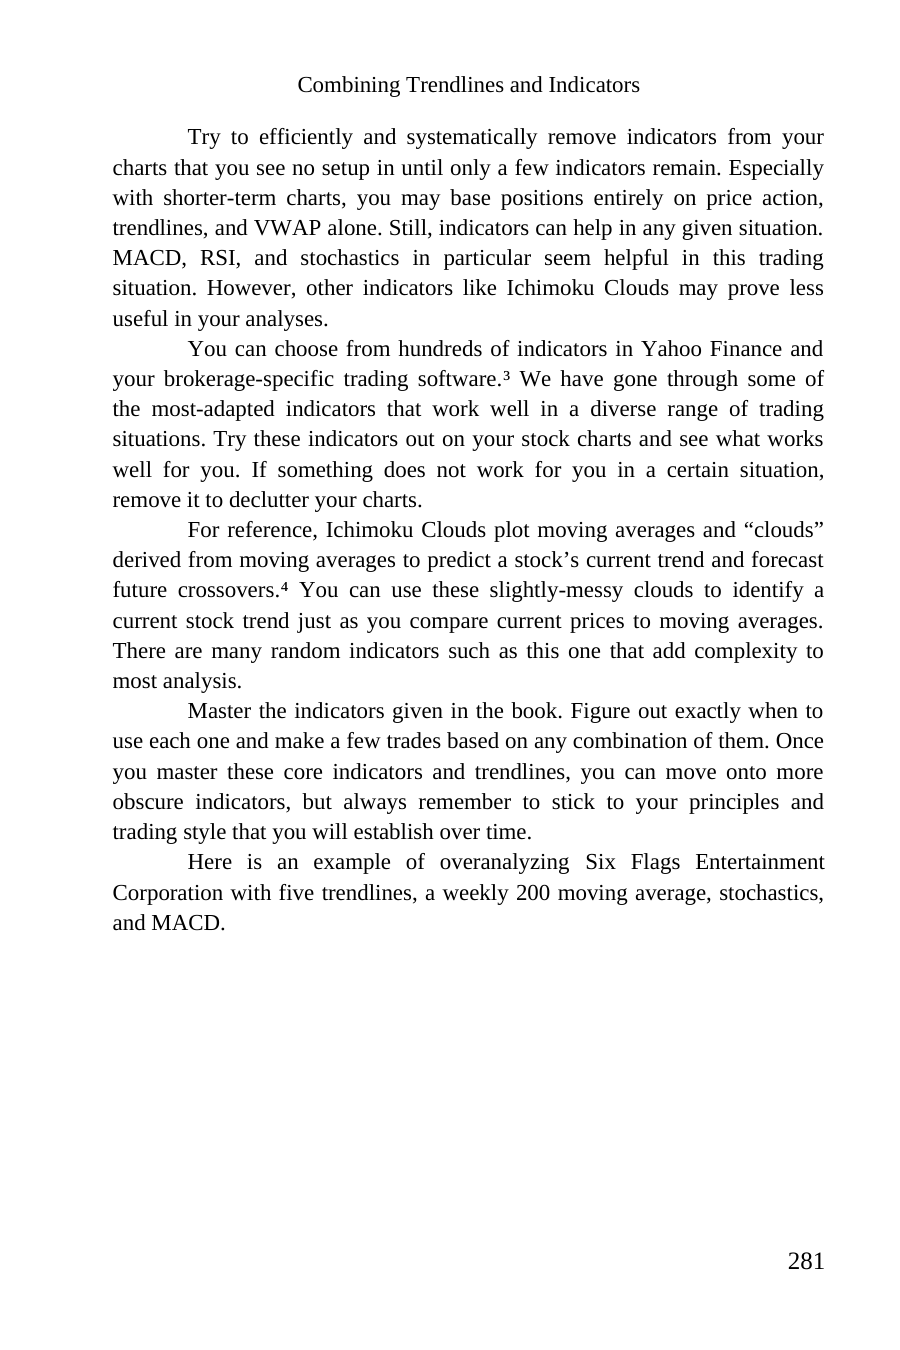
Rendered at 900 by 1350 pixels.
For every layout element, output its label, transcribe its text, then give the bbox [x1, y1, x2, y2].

text Try to efficiently and systematically remove indicators from your charts that you see no setup in until only a few indicators remain. Especially with shorter-term charts, you may base positions entirely on price action, trendlines, and VWAP alone. Still, indicators can help in any given situation. MACD, RSI, and stochastics in particular seem helpful in this trading situation. However, other indicators like Ichimoku Clouds may prove less useful in your analyses. [112, 123, 825, 331]
text Master the indicators given in the book. Figure out exactly when to use each one and make a few trades based on any combination of them. Once you master these core indicators and trendlines, you can move onto more obscure indicators, but always remember to stick to your principles and trading style that you will establish over time. [112, 697, 825, 737]
text Here is an example of overanalyzing Six Flags Entertainment Corporation with five trendlines, a weekly 200 moving average, stochastics, and MACD. [112, 848, 825, 935]
text You can choose from hundreds of indicators in Yahoo Finance and your brokerage-specific trading software.³ We have gone through some of the most-adapted indicators that work well in a diverse range of trading situations. Try these indicators out on your stock charts and see what works well for you. If something does not work for you in a certain situation, remove it to declutter your charts. [112, 335, 825, 512]
text For reference, Ichimoku Clouds plot moving averages and “clouds” derived from moving averages to predict a stock’s current trend and forecast future crossovers.⁴ You can use these slightly-messy clouds to identify a current stock trend just as you compare current prices to moving averages. There are many random indicators such as this one that add complexity to most analysis. [112, 516, 825, 643]
text For reference, Ichimoku Clouds plot moving averages and “clouds” derived from moving averages to predict a stock’s current trend and forecast future crossovers.⁴ You can use these slightly-messy clouds to identify a current stock trend just as you compare current prices to moving averages. There are many random indicators such as this one that add complexity to most analysis. [112, 647, 825, 693]
text Master the indicators given in the book. Figure out exactly when to use each one and make a few trades based on any combination of them. Once you master these core indicators and trendlines, you can move onto more obscure indicators, but always remember to stick to your principles and trading style that you will establish over time. [112, 738, 825, 768]
text Master the indicators given in the book. Figure out exactly when to use each one and make a few trades based on any combination of them. Once you master these core indicators and trendlines, you can move onto more obscure indicators, but always remember to stick to your principles and trading style that you will establish over time. [112, 784, 825, 844]
